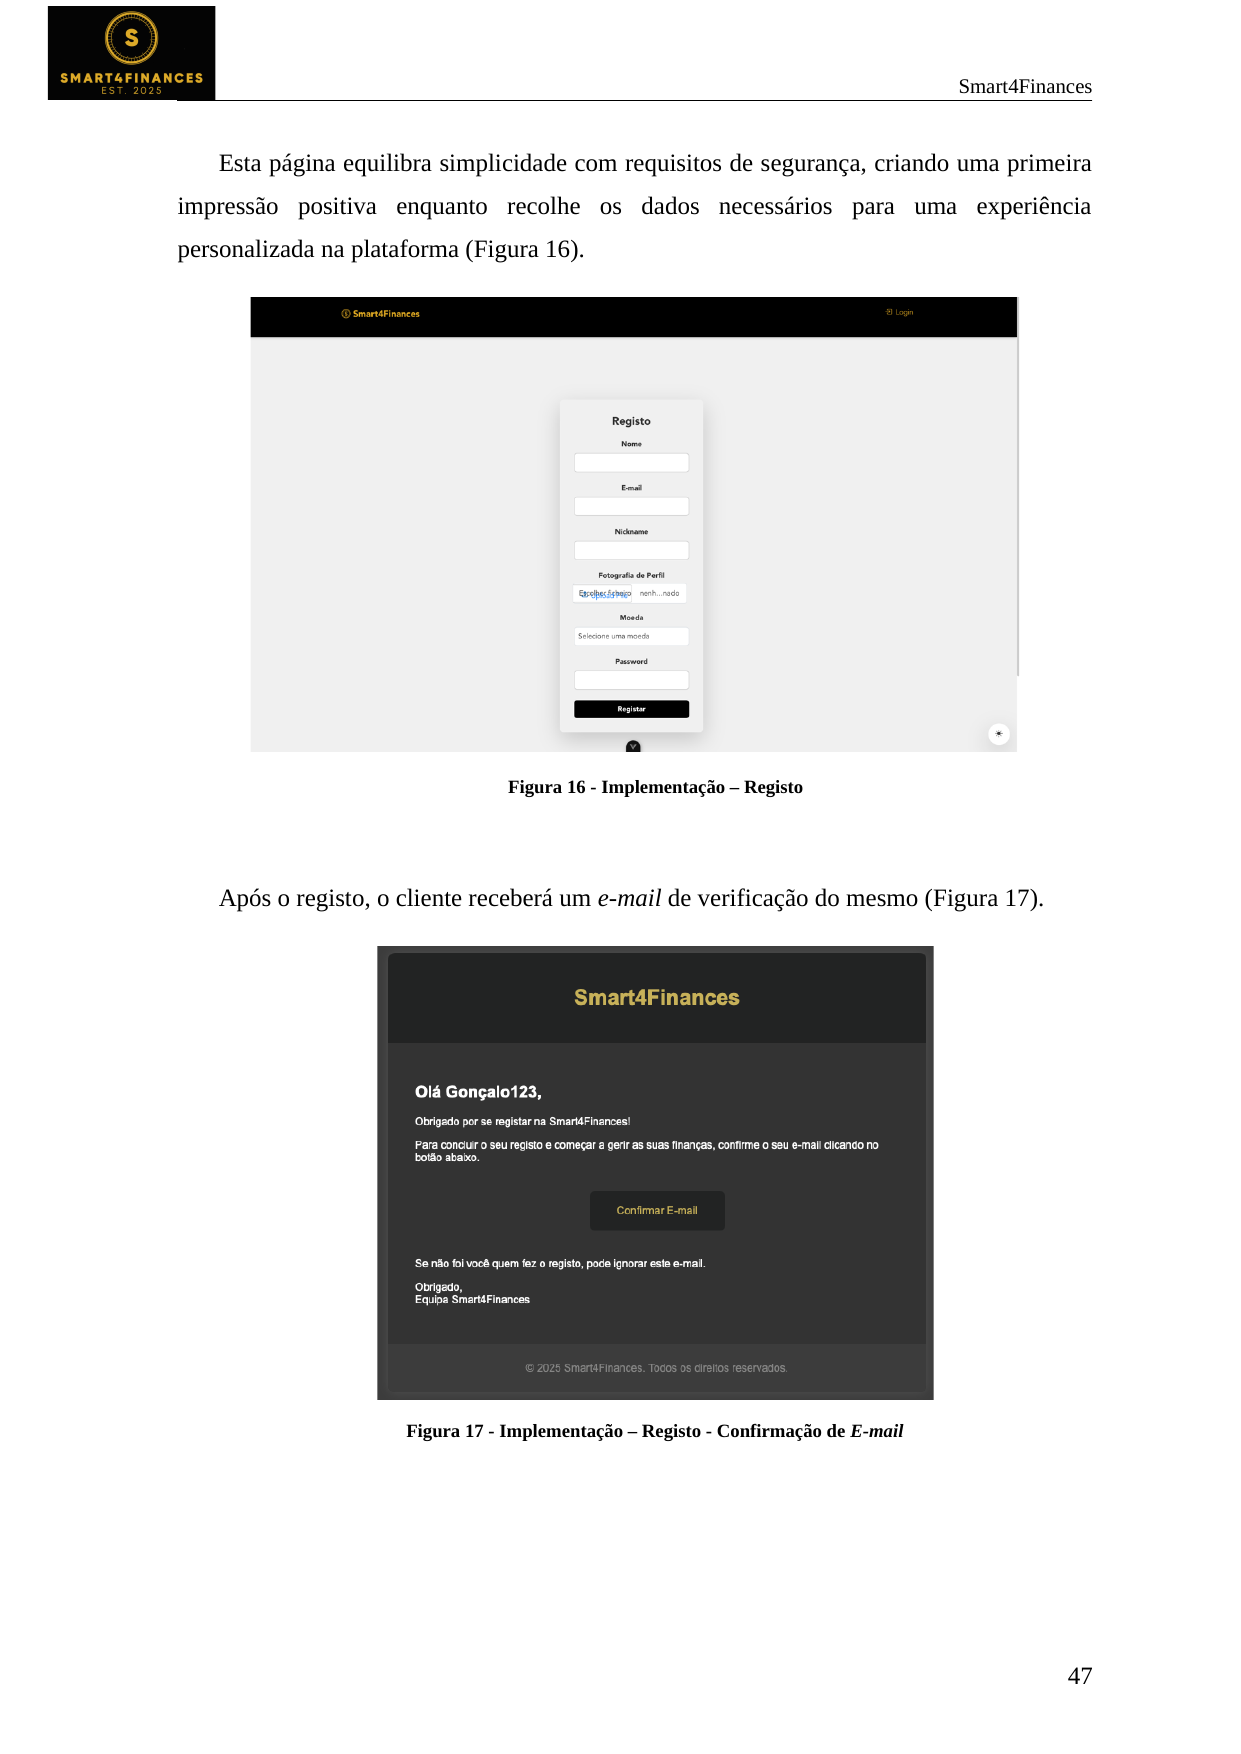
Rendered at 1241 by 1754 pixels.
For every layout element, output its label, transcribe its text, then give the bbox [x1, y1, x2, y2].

text Esta página equilibra simplicidade com requisitos de segurança, criando uma primeira impressão positiva enquanto recolhe os dados necessários para uma experiência personalizada na plataforma (Figura 16). [177, 148, 1092, 263]
picture [250, 297, 1020, 752]
text Figura 16 - Implementação – Registo [177, 776, 1092, 798]
picture [47, 6, 216, 100]
picture [377, 946, 934, 1400]
text Figura 17 - Implementação – Registo - Confirmação de E-mail [177, 1420, 1092, 1442]
text Após o registo, o cliente receberá um e-mail de verificação do mesmo (Figura 17). [177, 883, 1092, 911]
